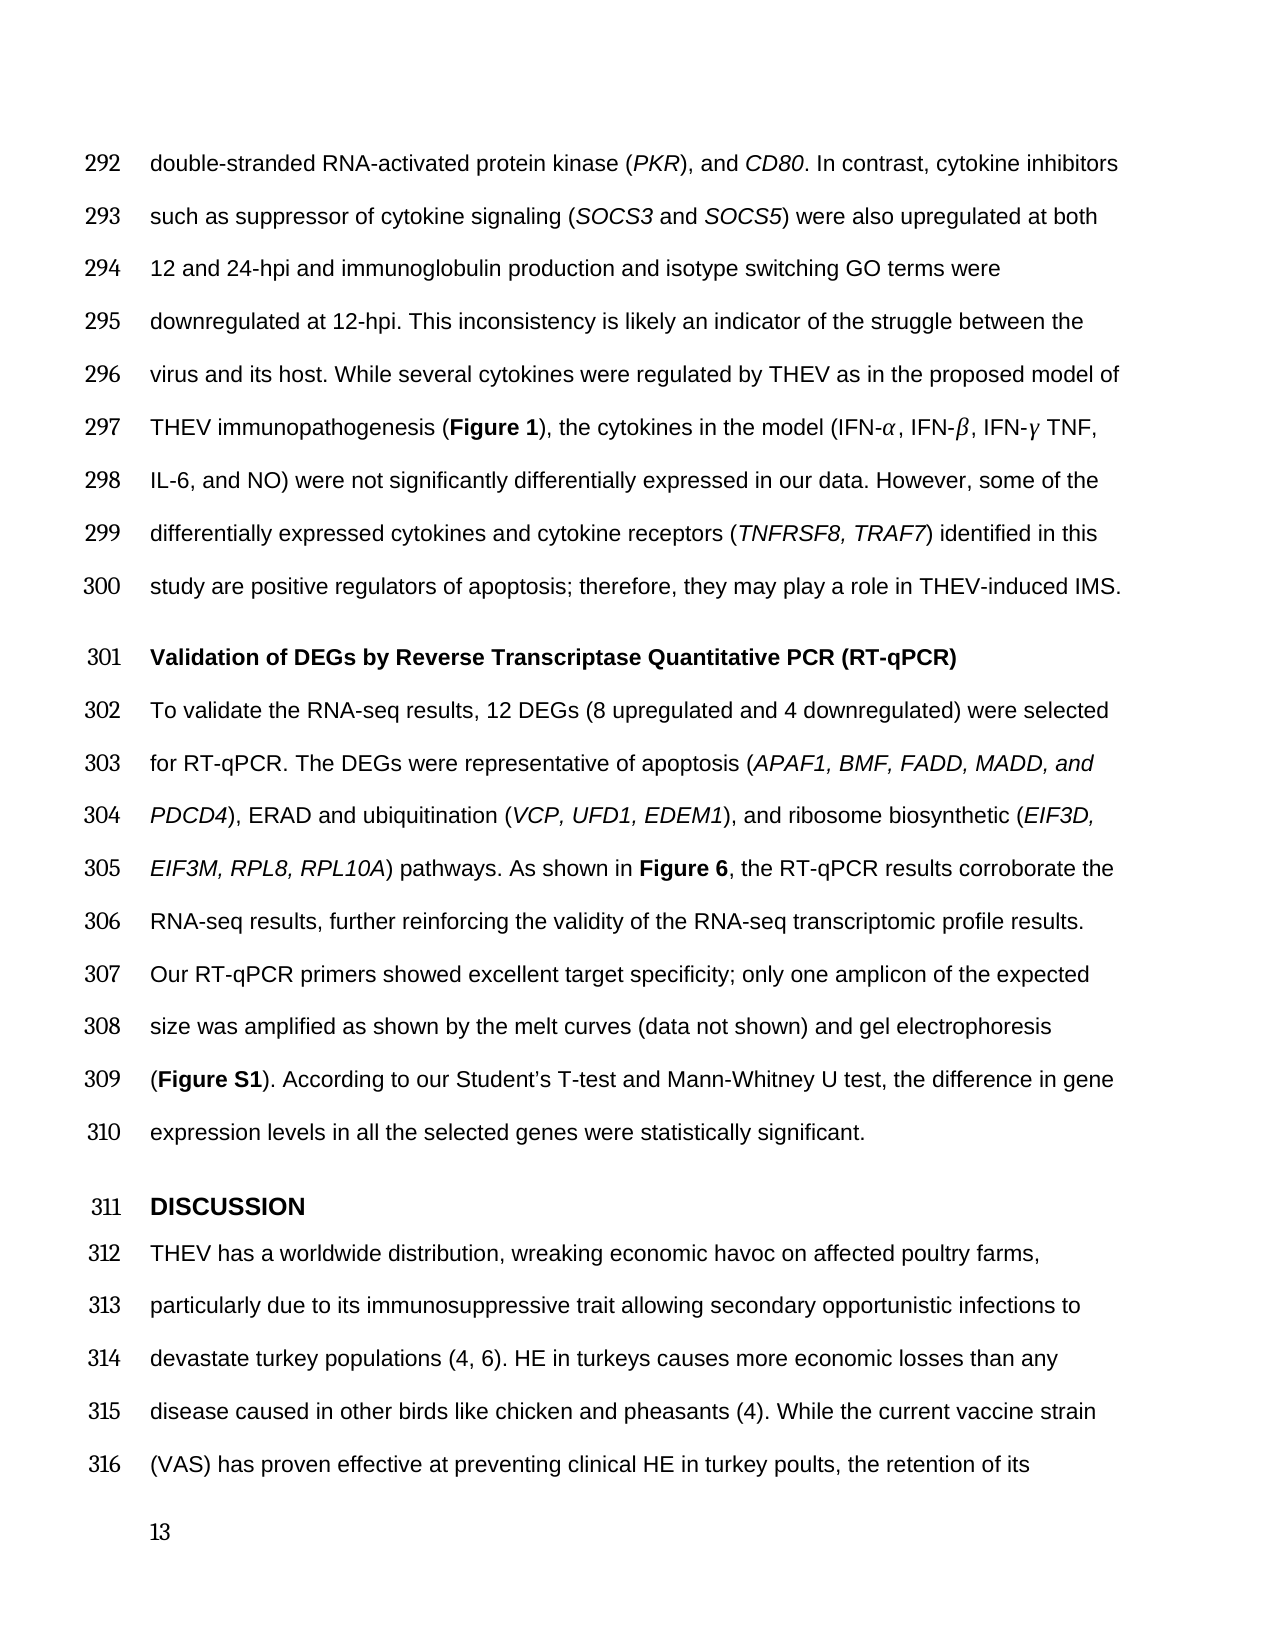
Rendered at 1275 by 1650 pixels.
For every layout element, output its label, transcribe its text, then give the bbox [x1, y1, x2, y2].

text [150, 150, 1125, 599]
subtitle DISCUSSION [150, 1192, 1125, 1221]
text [150, 1240, 1125, 1477]
text Validation of DEGs by Reverse Transcriptase Quantitative PCR (RT-qPCR) To validate the RNA-seq results, 12 DEGs (8 upregulated and 4 downregulated) were selected for RT-qPCR. The DEGs were representative of apoptosis (APAF1, BMF, FADD, MADD, and PDCD4), ERAD and ubiquitination (VCP, UFD1, EDEM1), and ribosome biosynthetic (EIF3D, EIF3M, RPL8, RPL10A) pathways. As shown in Figure 6, the RT-qPCR results corroborate the RNA-seq results, further reinforcing the validity of the RNA-seq transcriptomic profile results. Our RT-qPCR primers showed excellent target specificity; only one amplicon of the expected size was amplified as shown by the melt curves (data not shown) and gel electrophoresis (Figure S1). According to our Student’s T-test and Mann-Whitney U test, the difference in gene expression levels in all the selected genes were statistically significant. [150, 644, 1125, 1145]
